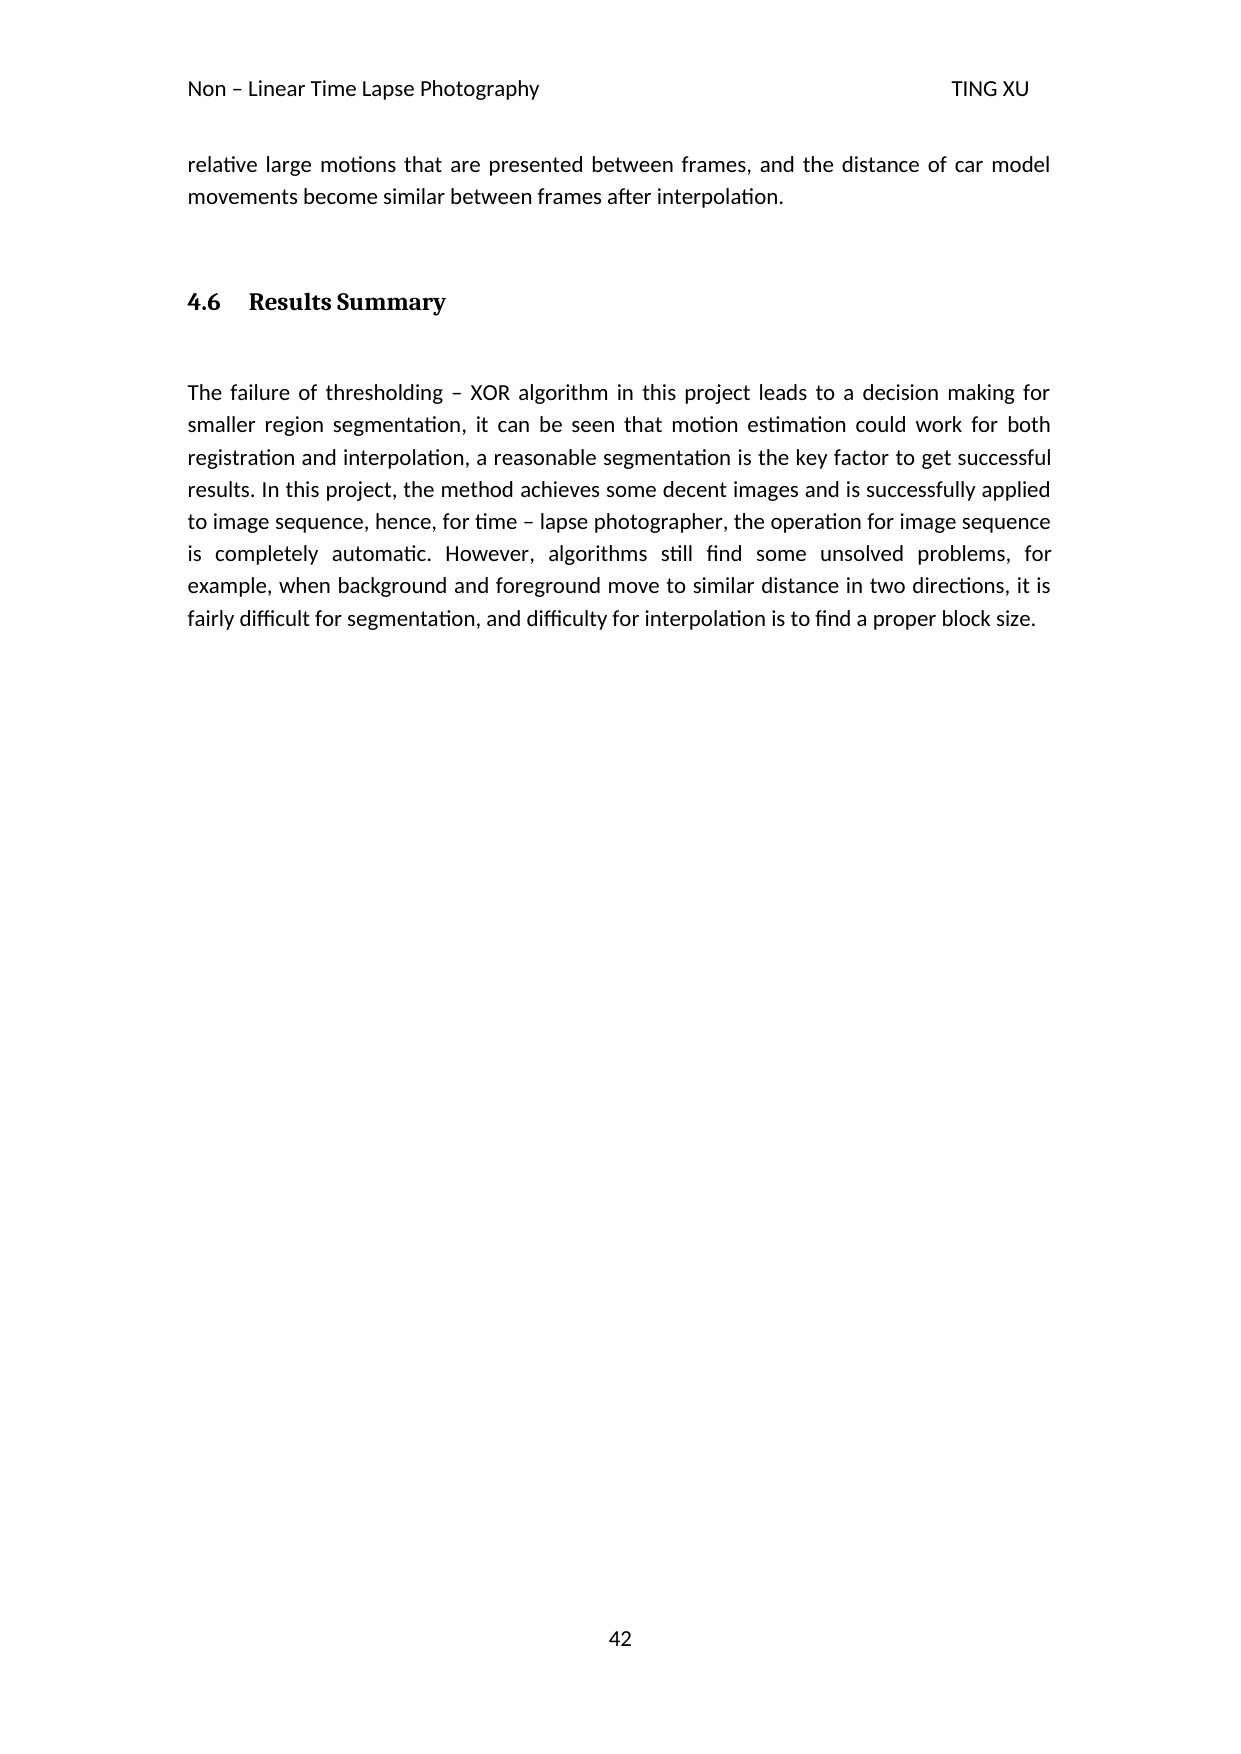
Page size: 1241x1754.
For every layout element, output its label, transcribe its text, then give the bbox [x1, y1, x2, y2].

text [187, 150, 1053, 210]
subtitle Results Summary [187, 288, 1053, 317]
text The failure of thresholding – XOR algorithm in this project leads to a decision making for smaller region segmentation, it can be seen that motion estimation could work for both registration and interpolation, a reasonable segmentation is the key factor to get successful results. In this project, the method achieves some decent images and is successfully applied to image sequence, hence, for time – lapse photographer, the operation for image sequence is completely automatic. However, algorithms still find some unsolved problems, for example, when background and foreground move to similar distance in two directions, it is fairly difficult for segmentation, and difficulty for interpolation is to find a proper block size. [187, 378, 1053, 632]
